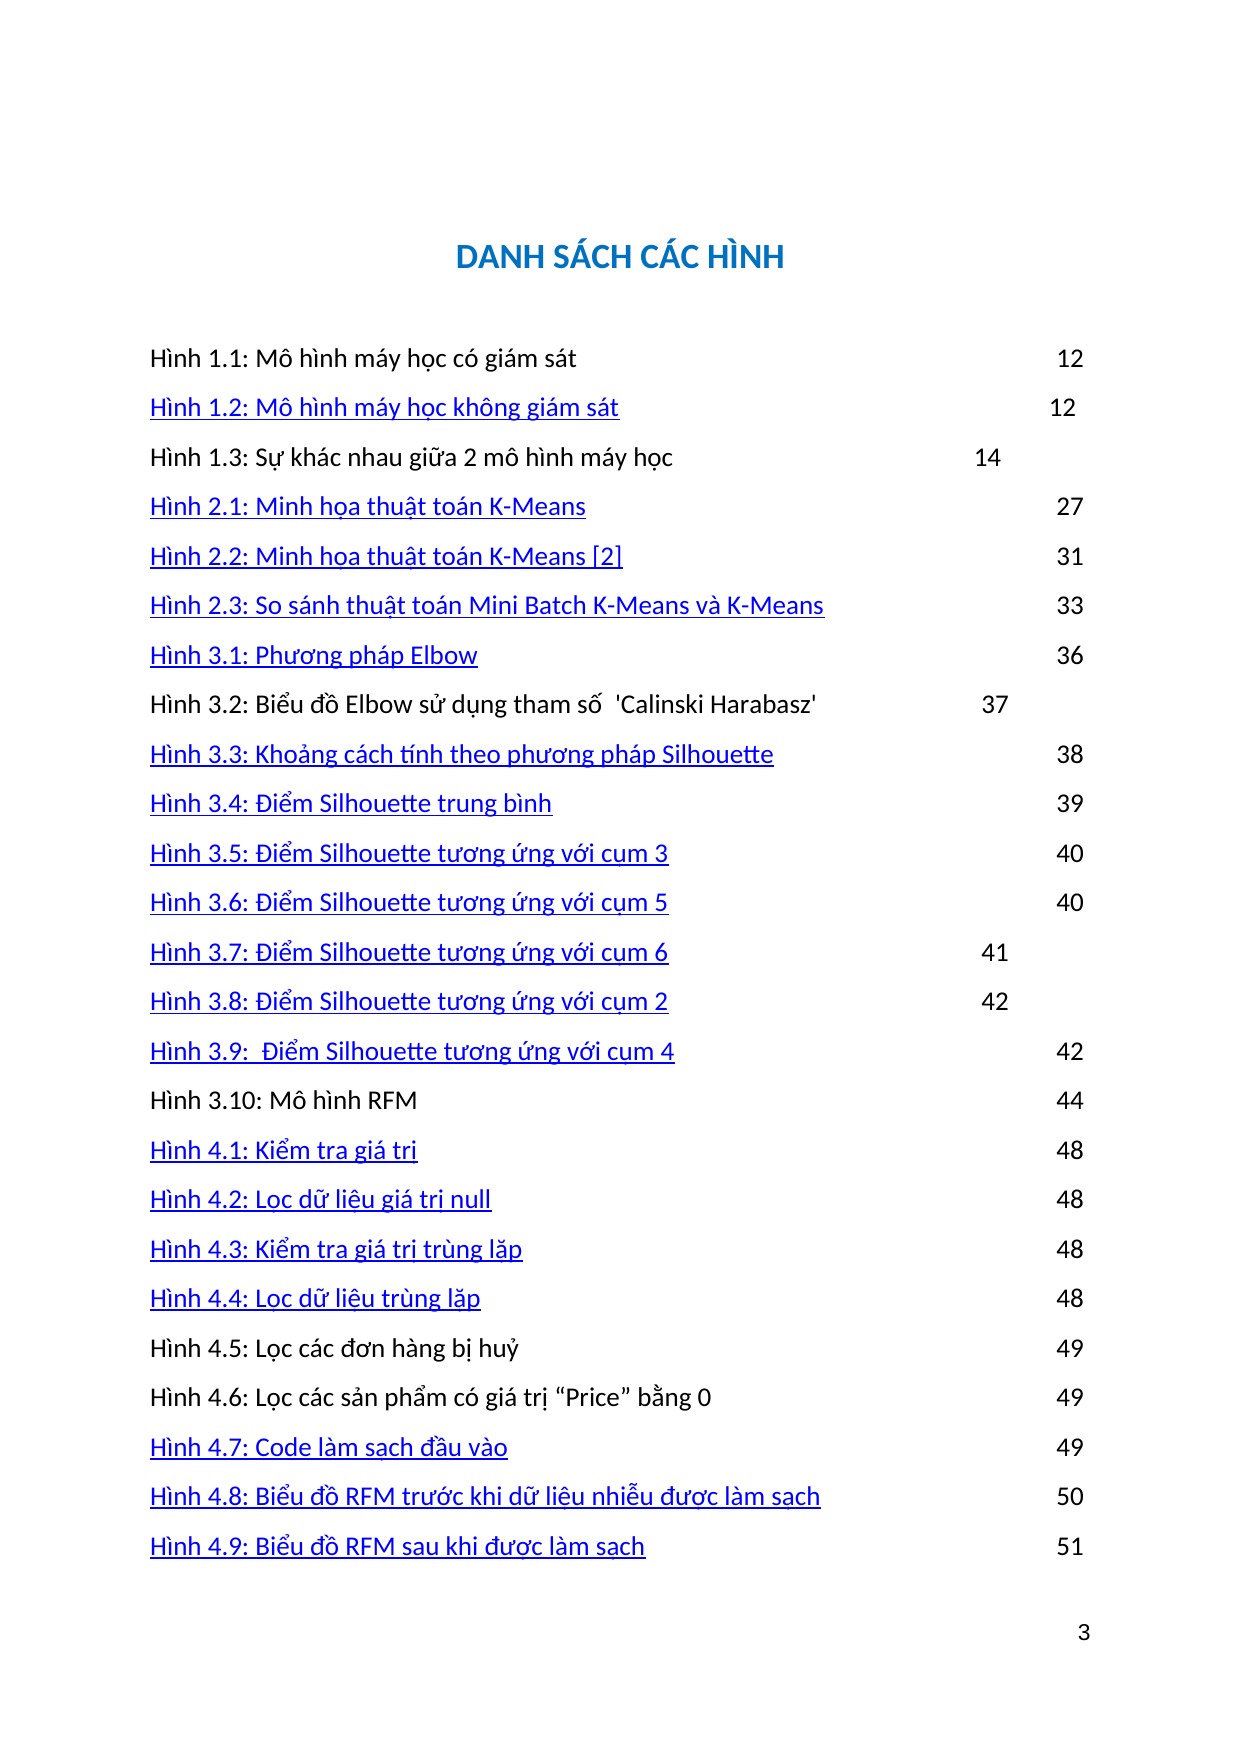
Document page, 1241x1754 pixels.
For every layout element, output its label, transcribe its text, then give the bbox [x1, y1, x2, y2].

text Hình 3.8: Điểm Silhouette tương ứng với cụm 2 39 [150, 984, 1090, 1017]
text Hình 3.3: Khoảng cách tính theo phương pháp Silhouette 36 [150, 737, 1090, 770]
text Hình 1.1: Mô hình máy học có giám sát 10 [150, 341, 1090, 374]
text Hình 3.7: Điểm Silhouette tương ứng với cụm 6 38 [150, 935, 1090, 968]
text Hình 3.10: Mô hình RFM 41 [150, 1083, 1090, 1116]
text Hình 3.4: Điểm Silhouette trung bình 37 [150, 786, 1090, 819]
text Hình 4.1: Kiểm tra giá trị 45 [150, 1133, 1090, 1166]
text Hình 2.1: Minh họa thuật toán K-Means 25 [150, 489, 1090, 523]
text Hình 3.1: Phương pháp Elbow 34 [150, 638, 1090, 671]
text Hình 4.5: Lọc các đơn hàng bị huỷ 46 [150, 1331, 1090, 1364]
subtitle DANH SÁCH CÁC HÌNH [150, 234, 1090, 277]
text Hình 4.3: Kiểm tra giá trị trùng lặp 45 [150, 1232, 1090, 1265]
text Hình 3.6: Điểm Silhouette tương ứng với cụm 5 38 [150, 885, 1090, 918]
text Hình 2.3: So sánh thuật toán Mini Batch K-Means và K-Means 31 [150, 588, 1090, 622]
text Hình 4.9: Biểu đồ RFM sau khi được làm sạch 49 [150, 1529, 1090, 1562]
text Hình 2.2: Minh họa thuật toán K-Means [2] 29 [150, 539, 1090, 572]
text Hình 3.5: Điểm Silhouette tương ứng với cụm 3 37 [150, 836, 1090, 869]
text Hình 1.2: Mô hình máy học không giám sát 11 [150, 391, 1090, 424]
text Hình 4.6: Lọc các sản phẩm có giá trị “Price” bằng 0 46 [150, 1380, 1090, 1413]
text Hình 3.9: Điểm Silhouette tương ứng với cụm 4 39 [150, 1034, 1090, 1067]
text Hình 4.8: Biểu đồ RFM trước khi dữ liệu nhiễu được làm sạch 48 [150, 1479, 1090, 1512]
text Hình 4.4: Lọc dữ liệu trùng lặp 46 [150, 1281, 1090, 1314]
text Hình 4.7: Code làm sạch đầu vào 47 [150, 1430, 1090, 1463]
text Hình 4.2: Lọc dữ liệu giá trị null 45 [150, 1182, 1090, 1215]
text Hình 3.2: Biểu đồ Elbow sử dụng tham số 'Calinski Harabasz' 34 [150, 687, 1090, 721]
text Hình 1.3: Sự khác nhau giữa 2 mô hình máy học 12 [150, 440, 1090, 473]
